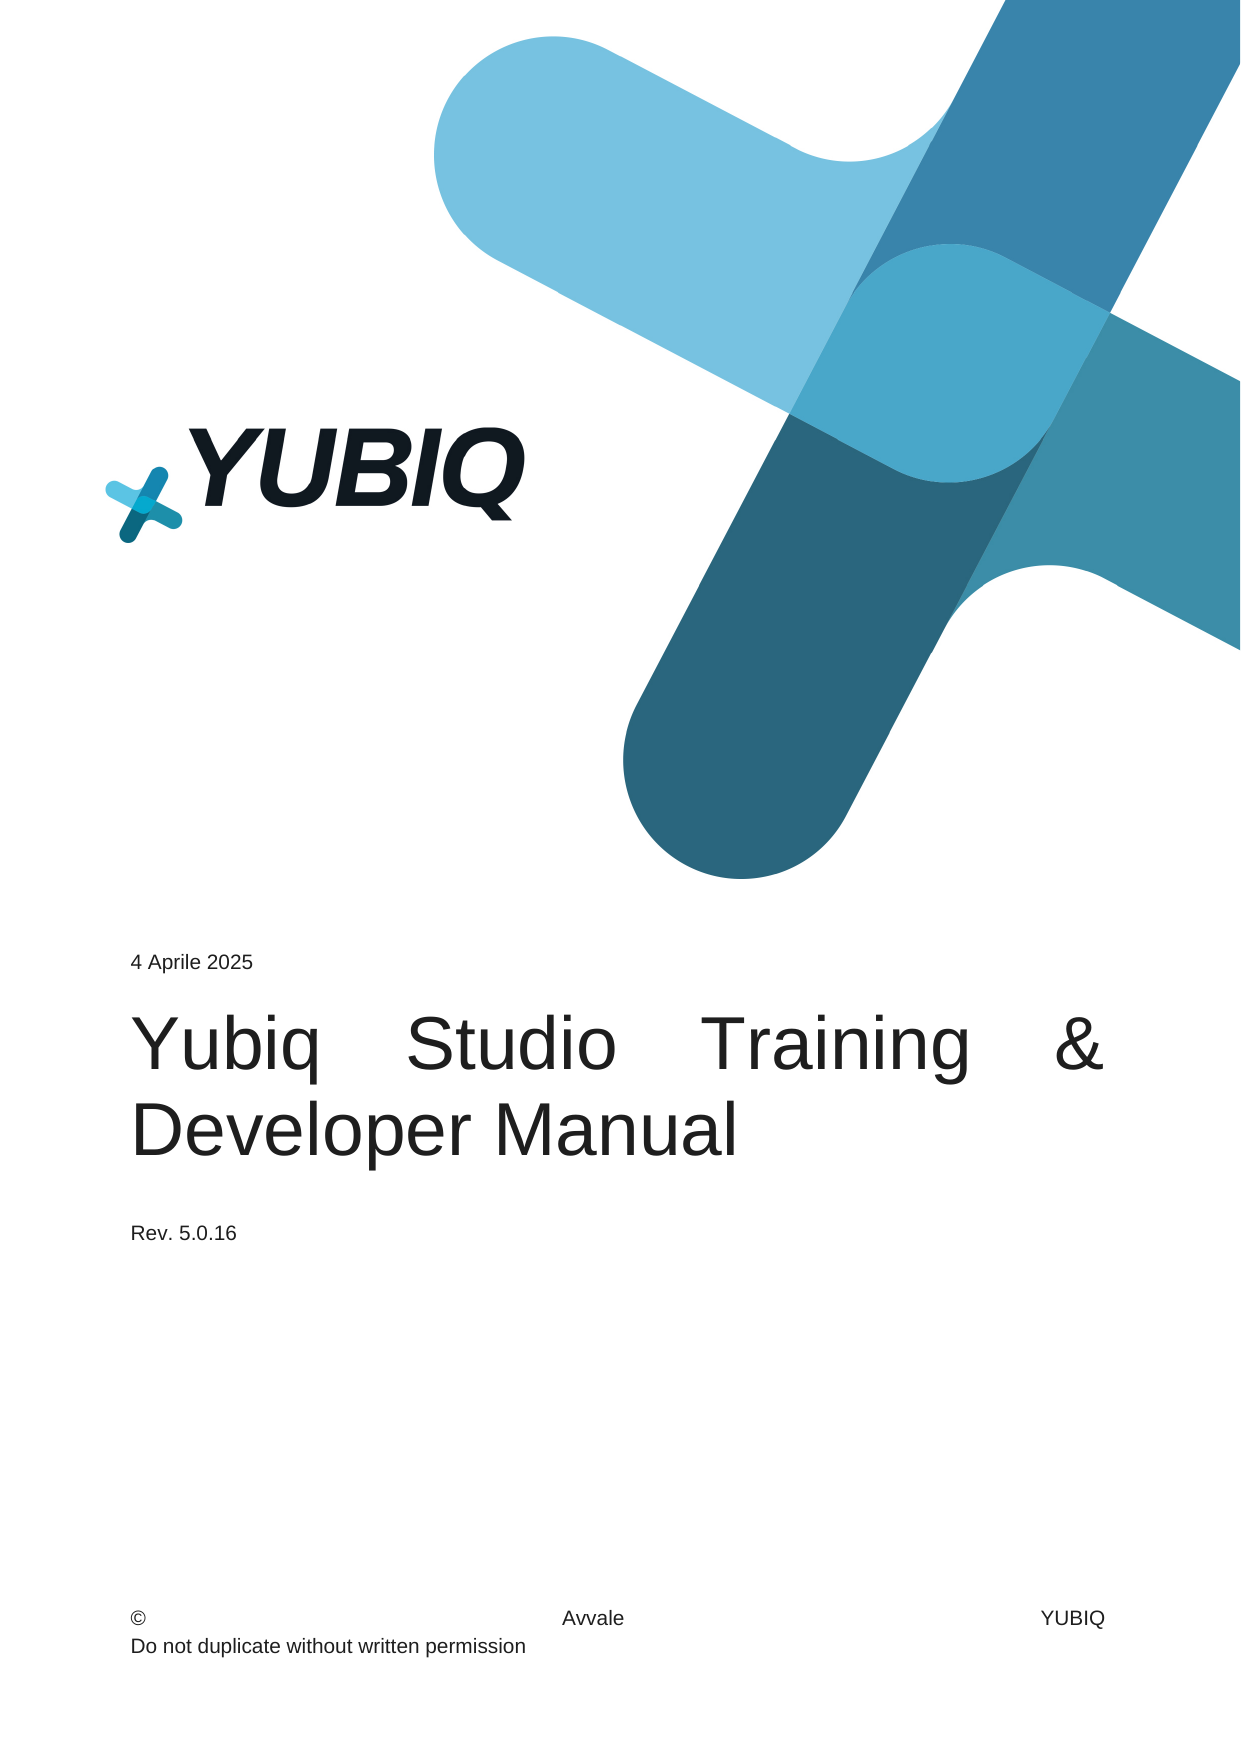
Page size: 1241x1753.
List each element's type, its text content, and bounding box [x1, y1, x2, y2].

picture [0, 0, 1241, 879]
text Rev. 5.0.16 [130, 1193, 1105, 1245]
title Yubiq Studio Training & Developer Manual [130, 999, 1105, 1172]
text 4 Aprile 2025 [130, 950, 1105, 974]
